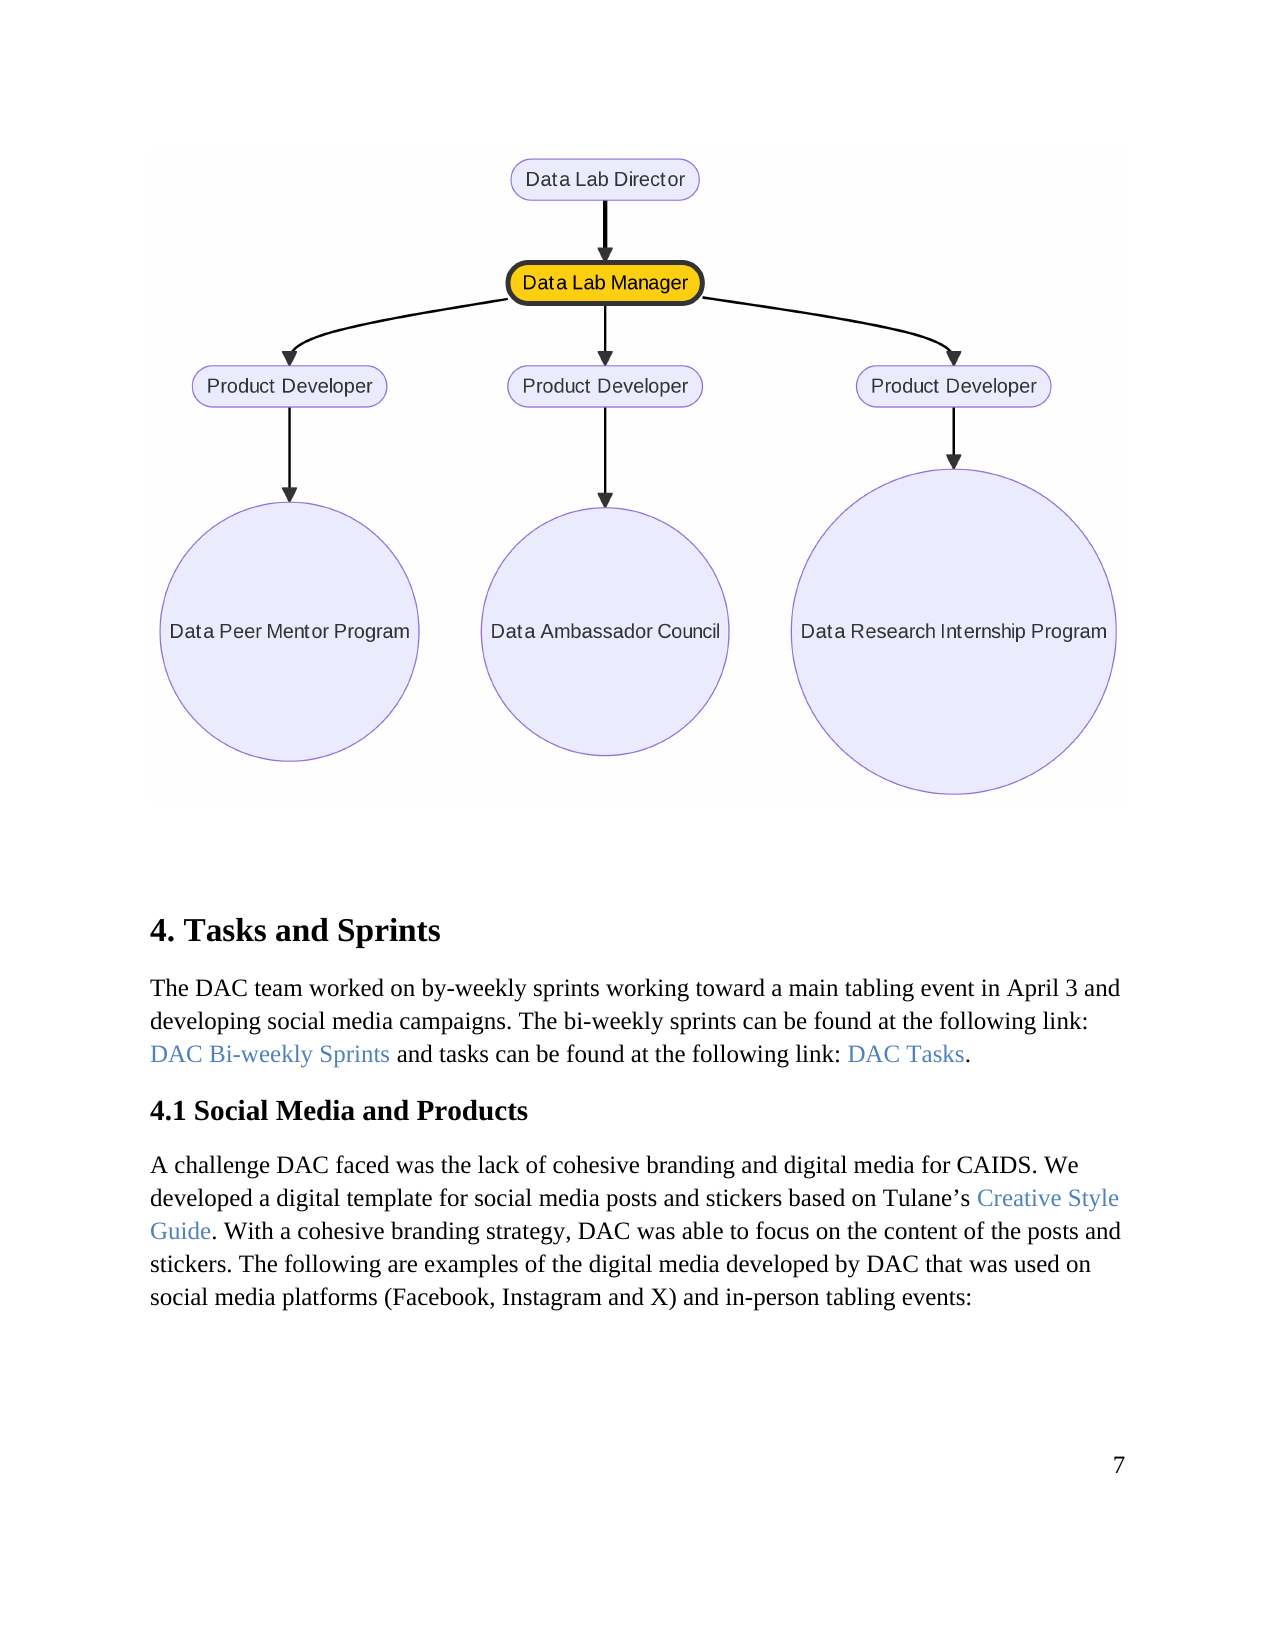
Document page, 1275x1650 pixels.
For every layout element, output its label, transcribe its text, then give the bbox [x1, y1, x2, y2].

text A challenge DAC faced was the lack of cohesive branding and digital media for CAIDS. We developed a digital template for social media posts and stickers based on Tulane’s Creative Style Guide. With a cohesive branding strategy, DAC was able to focus on the content of the posts and stickers. The following are examples of the digital media developed by DAC that was used on social media platforms (Facebook, Instagram and X) and in-person tabling events: [150, 1150, 1125, 1311]
text The DAC team worked on by-weekly sprints working toward a main tabling event in April 3 and developing social media campaigns. The bi-weekly sprints can be found at the following link: DAC Bi-weekly Sprints and tasks can be found at the following link: DAC Tasks. [150, 973, 1125, 1068]
subtitle 4.1 Social Media and Products [150, 1093, 1125, 1126]
picture [150, 150, 1125, 804]
subtitle 4. Tasks and Sprints [150, 910, 1125, 948]
